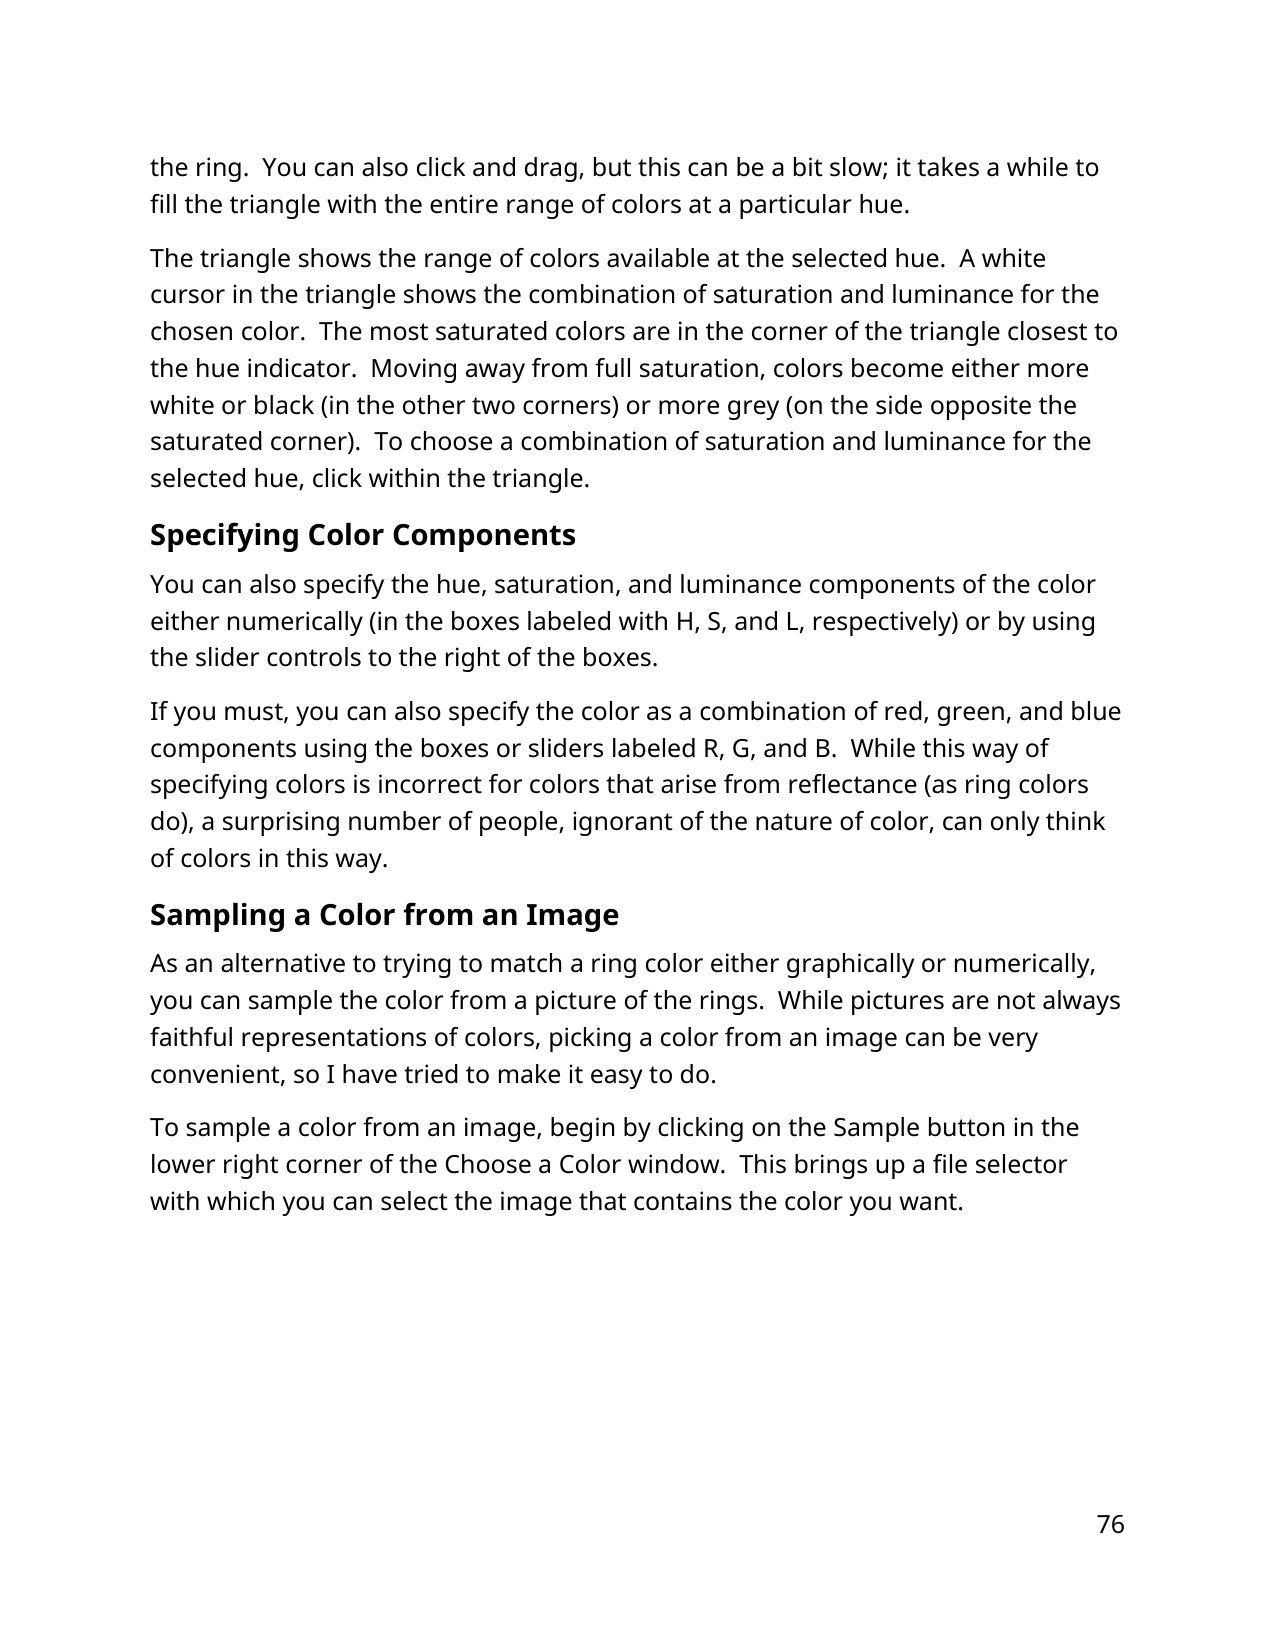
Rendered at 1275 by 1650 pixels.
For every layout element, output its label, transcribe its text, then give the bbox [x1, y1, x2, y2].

text To sample a color from an image, begin by clicking on the Sample button in the lower right corner of the Choose a Color window. This brings up a file selector with which you can select the image that contains the color you want. [150, 1110, 1125, 1217]
text If you must, you can also specify the color as a combination of red, green, and blue components using the boxes or sliders labeled R, G, and B. While this way of specifying colors is incorrect for colors that arise from reflectance (as ring colors do), a surprising number of people, ignorant of the nature of color, can only think of colors in this way. [150, 693, 1125, 874]
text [150, 150, 1125, 221]
text The triangle shows the range of colors available at the selected hue. A white cursor in the triangle shows the combination of saturation and luminance for the chosen color. The most saturated colors are in the corner of the triangle closest to the hue indicator. Moving away from full saturation, colors become either more white or black (in the other two corners) or more grey (on the side opposite the saturated corner). To choose a combination of saturation and luminance for the selected hue, click within the triangle. [150, 240, 1125, 495]
text You can also specify the hue, saturation, and luminance components of the color either numerically (in the boxes labeled with H, S, and L, respectively) or by using the slider controls to the right of the boxes. [150, 566, 1125, 674]
text As an alternative to trying to match a ring color either graphically or numerically, you can sample the color from a picture of the rings. While pictures are not always faithful representations of colors, picking a color from an image can be very convenient, so I have tried to make it easy to do. [150, 946, 1125, 1091]
subtitle Specifying Color Components [150, 514, 1125, 554]
subtitle Sampling a Color from an Image [150, 894, 1125, 934]
